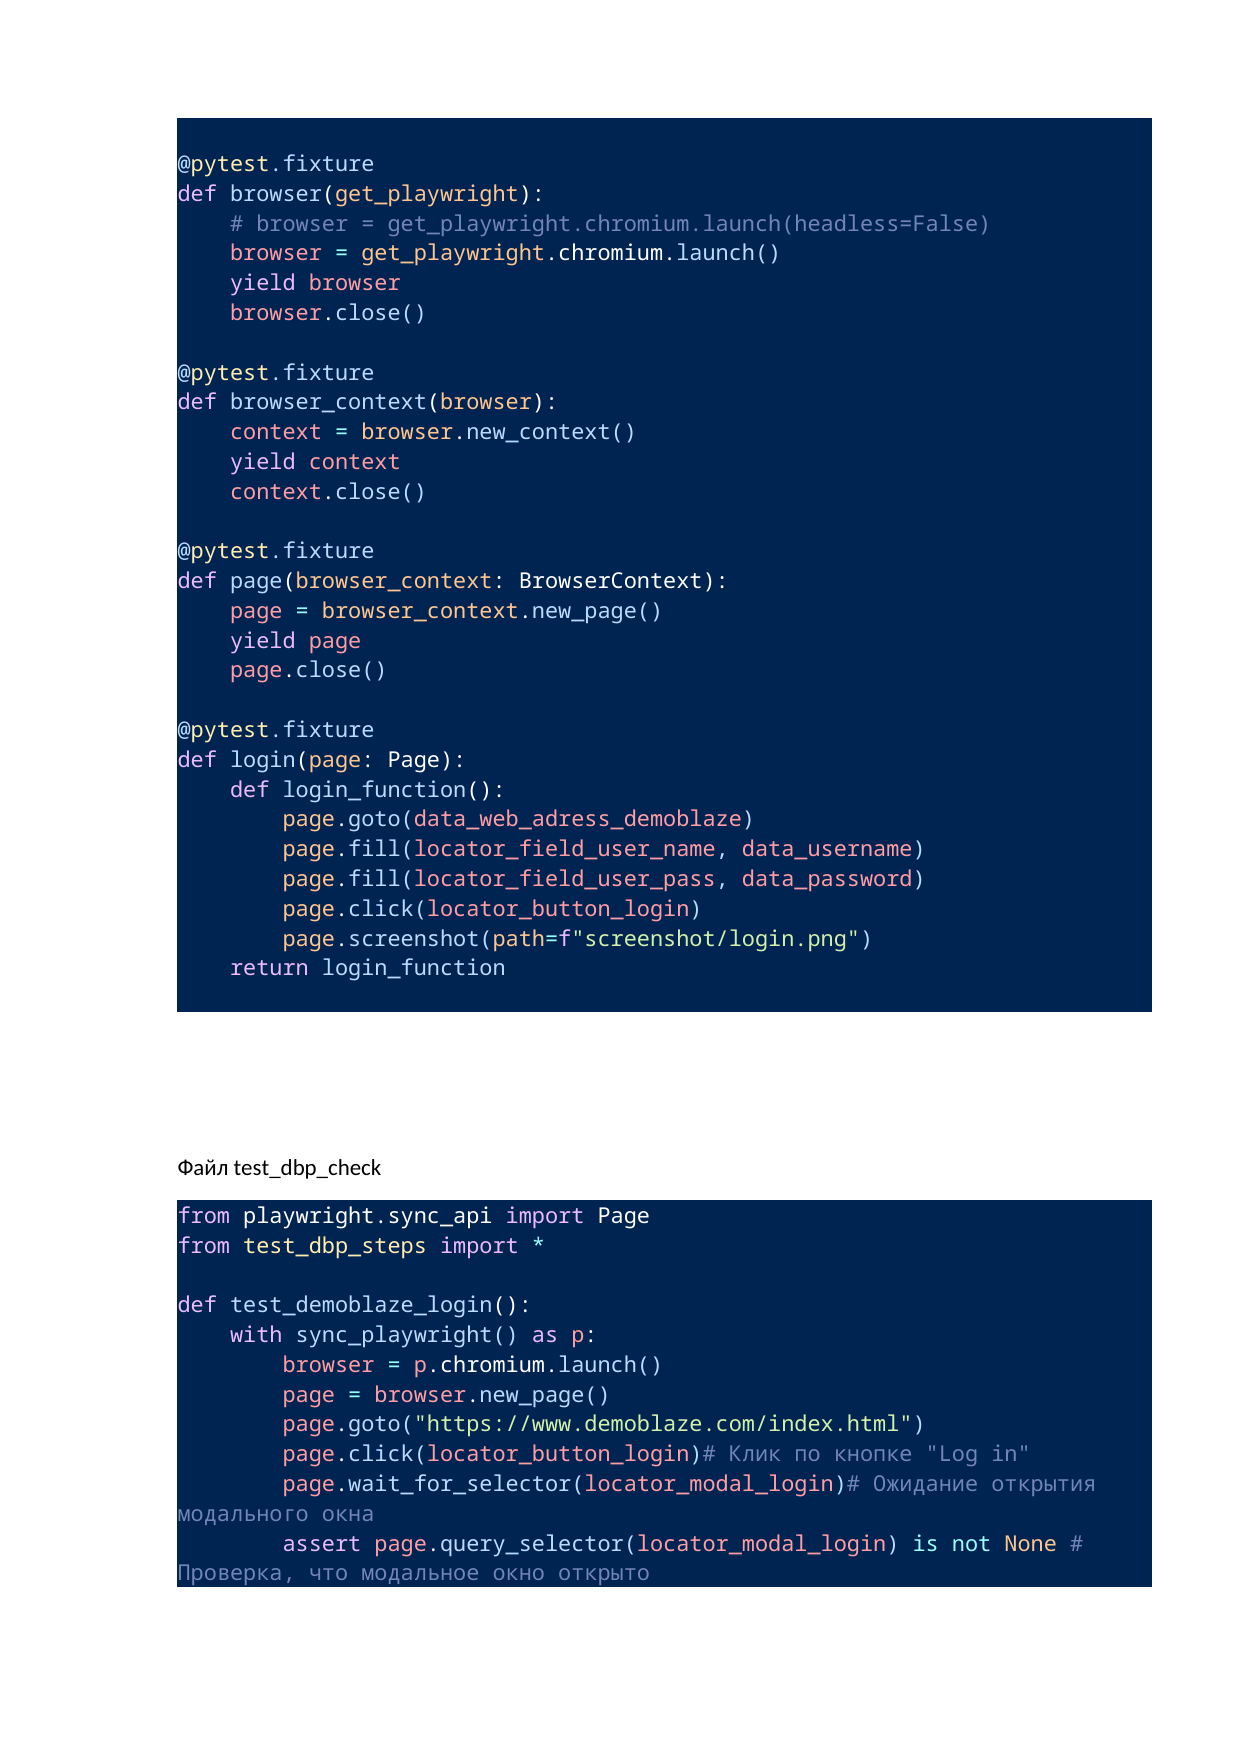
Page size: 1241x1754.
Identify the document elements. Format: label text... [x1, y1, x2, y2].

text @pytest.fixture [177, 356, 1152, 386]
text browser = p.chromium.launch() [177, 1349, 1152, 1378]
text def login(page: Page): [177, 744, 1152, 773]
text yield context [177, 446, 1152, 476]
text def test_demoblaze_login(): [177, 1289, 1152, 1319]
text page.close() [177, 654, 1152, 684]
text yield browser [177, 267, 1152, 297]
text page = browser_context.new_page() [177, 595, 1152, 624]
text page.click(locator_button_login) [177, 893, 1152, 922]
text page.screenshot(path=f"screenshot/login.png") [177, 922, 1152, 952]
text page = browser.new_page() [177, 1378, 1152, 1408]
text yield page [177, 624, 1152, 654]
text def browser_context(browser): [177, 386, 1152, 416]
text @pytest.fixture [177, 148, 1152, 178]
text from playwright.sync_api import Page [177, 1200, 1152, 1229]
text context = browser.new_context() [177, 416, 1152, 446]
text @pytest.fixture [177, 714, 1152, 744]
text # browser = get_playwright.chromium.launch(headless=False) [177, 207, 1152, 237]
text browser.close() [177, 297, 1152, 327]
text page.goto(data_web_adress_demoblaze) [177, 803, 1152, 833]
text @pytest.fixture [177, 535, 1152, 565]
text with sync_playwright() as p: [177, 1319, 1152, 1349]
text def login_function(): [177, 773, 1152, 803]
text assert page.query_selector(locator_modal_login) is not None # Проверка, что модальное окно открыто [177, 1527, 1152, 1587]
text context.close() [177, 476, 1152, 505]
text def browser(get_playwright): [177, 178, 1152, 207]
text page.wait_for_selector(locator_modal_login)# Ожидание открытия модального окна [177, 1468, 1152, 1527]
text from test_dbp_steps import * [177, 1229, 1152, 1259]
text Файл test_dbp_check [177, 1153, 1152, 1181]
text def page(browser_context: BrowserContext): [177, 565, 1152, 595]
text browser = get_playwright.chromium.launch() [177, 237, 1152, 267]
text page.goto("https://www.demoblaze.com/index.html") [177, 1408, 1152, 1438]
text return login_function [177, 952, 1152, 982]
text page.click(locator_button_login)# Клик по кнопке "Log in" [177, 1438, 1152, 1468]
text page.fill(locator_field_user_name, data_username) [177, 833, 1152, 863]
text page.fill(locator_field_user_pass, data_password) [177, 863, 1152, 893]
